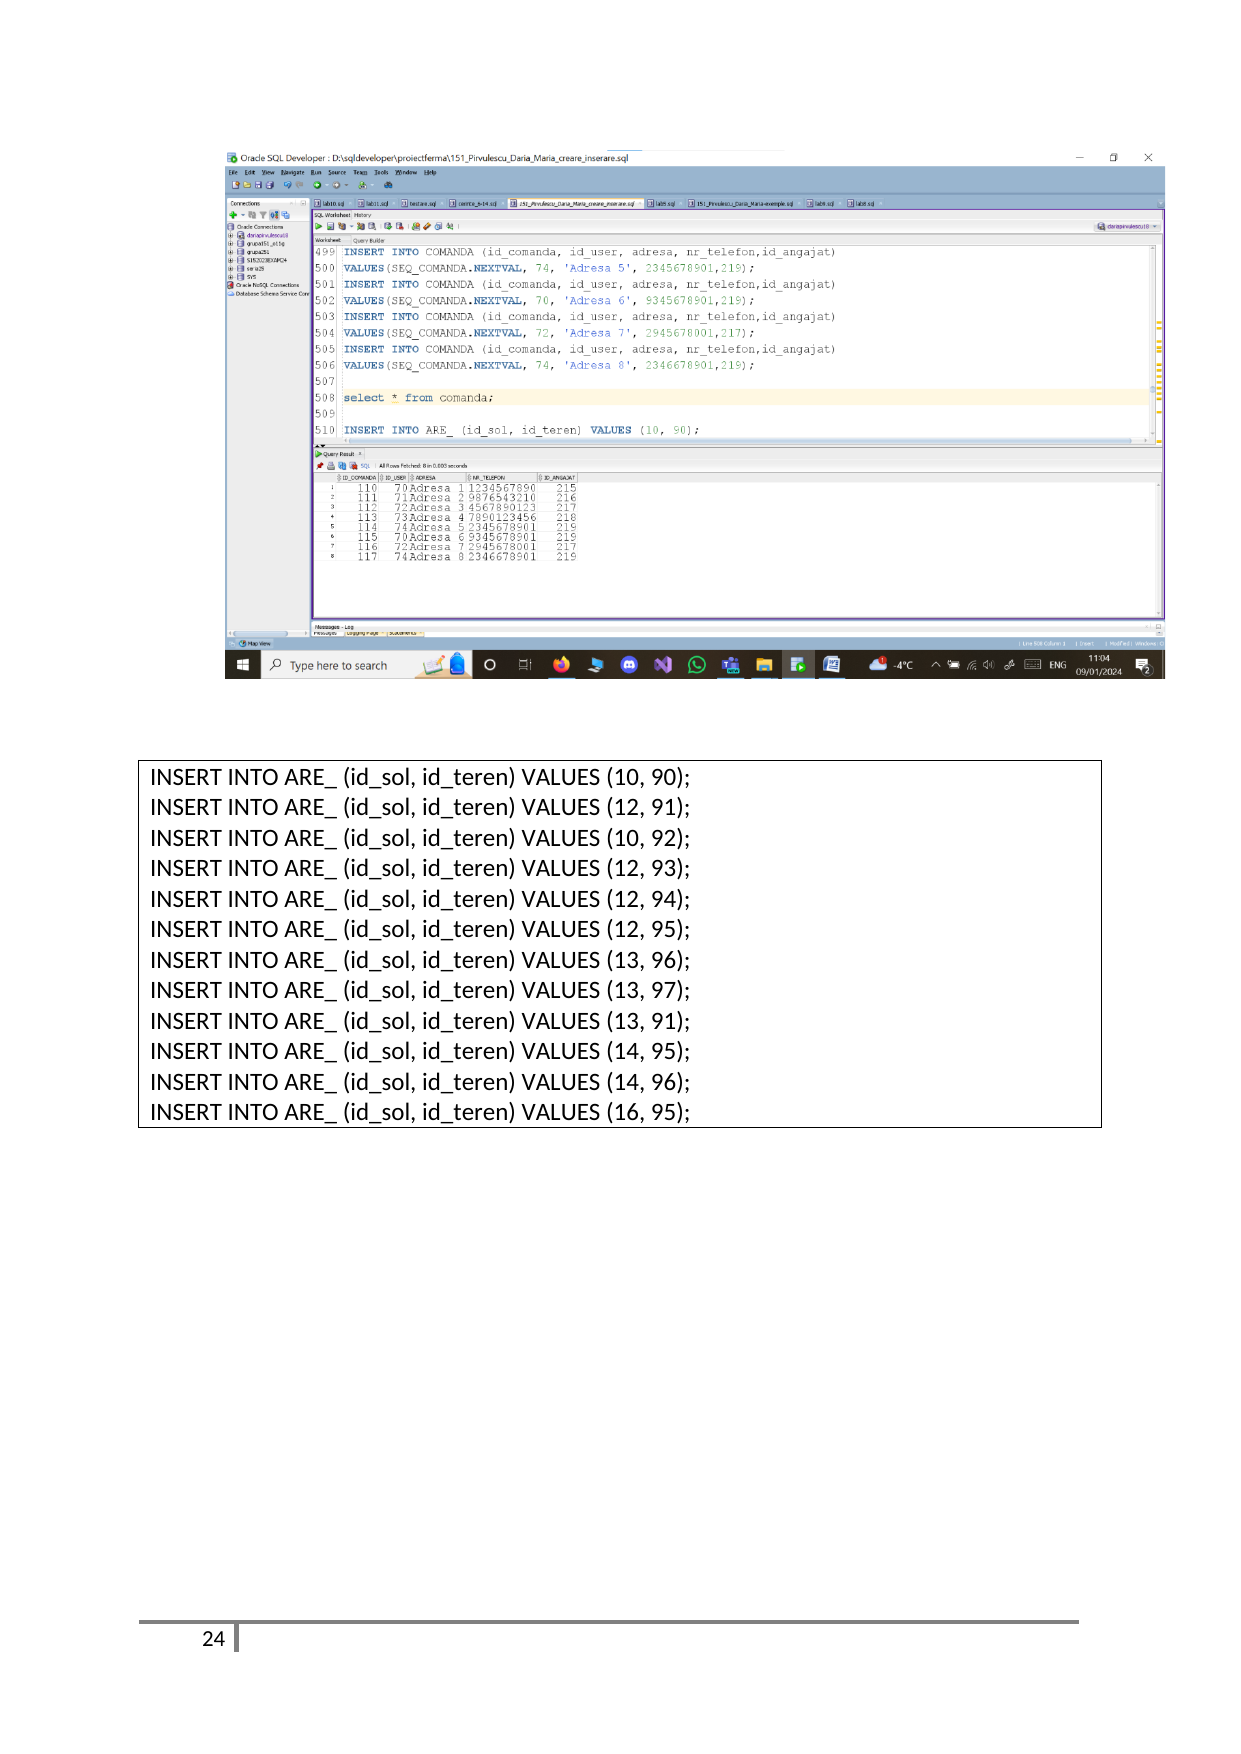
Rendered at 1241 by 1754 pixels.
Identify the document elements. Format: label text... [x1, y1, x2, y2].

picture [225, 150, 1166, 679]
table_header INSERT INTO ARE_ (id_sol, id_teren) VALUES (10, 90); INSERT INTO ARE_ (id_sol, id_teren) VALUES (12, 91); INSERT INTO ARE_ (id_sol, id_teren) VALUES (10, 92); INSERT INTO ARE_ (id_sol, id_teren) VALUES (12, 93); INSERT INTO ARE_ (id_sol, id_teren) VALUES (12, 94); INSERT INTO ARE_ (id_sol, id_teren) VALUES (12, 95); INSERT INTO ARE_ (id_sol, id_teren) VALUES (13, 96); INSERT INTO ARE_ (id_sol, id_teren) VALUES (13, 97); INSERT INTO ARE_ (id_sol, id_teren) VALUES (13, 91); INSERT INTO ARE_ (id_sol, id_teren) VALUES (14, 95); INSERT INTO ARE_ (id_sol, id_teren) VALUES (14, 96); INSERT INTO ARE_ (id_sol, id_teren) VALUES (16, 95); [139, 761, 1101, 1127]
